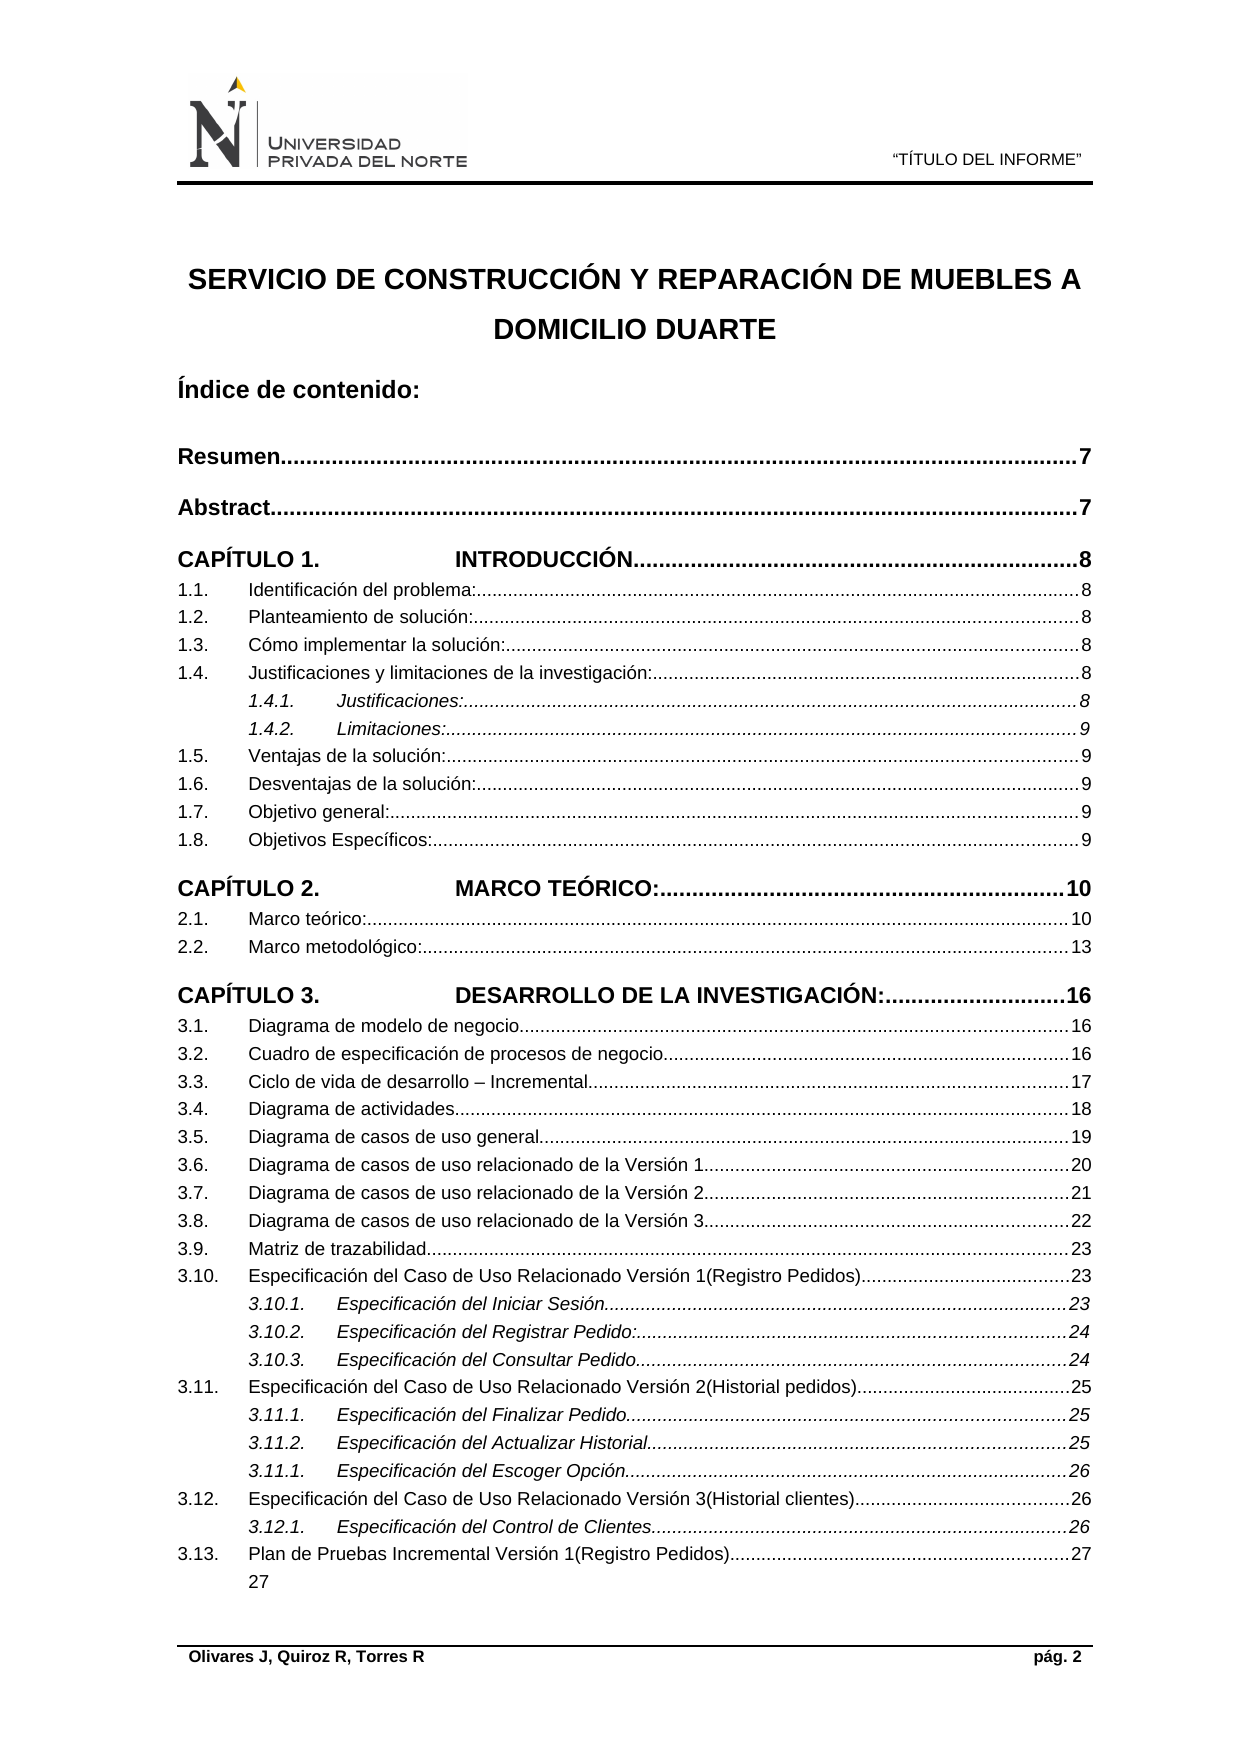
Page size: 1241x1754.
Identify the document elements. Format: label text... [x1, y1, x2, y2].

text 1.1. Identificación del problema: 8 [177, 578, 1092, 600]
text 2.2. Marco metodológico: 13 [177, 936, 1092, 957]
text 1.8. Objetivos Específicos: 9 [177, 829, 1092, 850]
text SERVICIO DE CONSTRUCCIÓN Y REPARACIÓN DE MUEBLES A DOMICILIO DUARTE [177, 262, 1092, 346]
text 1.7. Objetivo general: 9 [177, 801, 1092, 822]
text 27 [177, 1571, 1092, 1593]
text 3.10.1. Especificación del Iniciar Sesión 23 [248, 1293, 1092, 1314]
text 1.3. Cómo implementar la solución: 8 [177, 634, 1092, 656]
text Resumen 7 [177, 443, 1092, 469]
text CAPÍTULO 2. MARCO TEÓRICO: 10 [177, 875, 1092, 902]
text CAPÍTULO 3. DESARROLLO DE LA INVESTIGACIÓN: 16 [177, 982, 1092, 1008]
text 3.11. Especificación del Caso de Uso Relacionado Versión 2(Historial pedidos) 25 [177, 1376, 1092, 1398]
text 3.1. Diagrama de modelo de negocio 16 [177, 1015, 1092, 1036]
text 3.13. Plan de Pruebas Incremental Versión 1(Registro Pedidos) 27 [177, 1543, 1092, 1565]
text 3.8. Diagrama de casos de uso relacionado de la Versión 3 22 [177, 1209, 1092, 1231]
text 3.9. Matriz de trazabilidad 23 [177, 1237, 1092, 1259]
text 3.10. Especificación del Caso de Uso Relacionado Versión 1(Registro Pedidos) 23 [177, 1265, 1092, 1287]
text 1.4. Justificaciones y limitaciones de la investigación: 8 [177, 662, 1092, 683]
text 1.2. Planteamiento de solución: 8 [177, 606, 1092, 628]
text 1.5. Ventajas de la solución: 9 [177, 745, 1092, 767]
text 3.4. Diagrama de actividades 18 [177, 1098, 1092, 1120]
text 3.2. Cuadro de especificación de procesos de negocio 16 [177, 1043, 1092, 1064]
picture [188, 73, 469, 169]
text 3.11.1. Especificación del Escoger Opción 26 [248, 1460, 1092, 1481]
text 1.4.1. Justificaciones: 8 [248, 689, 1092, 711]
text 3.3. Ciclo de vida de desarrollo – Incremental 17 [177, 1070, 1092, 1092]
text 3.11.2. Especificación del Actualizar Historial 25 [248, 1432, 1092, 1453]
text CAPÍTULO 1. INTRODUCCIÓN 8 [177, 546, 1092, 572]
text 3.10.2. Especificación del Registrar Pedido: 24 [248, 1321, 1092, 1342]
text Índice de contenido: [177, 375, 1092, 404]
text 3.12. Especificación del Caso de Uso Relacionado Versión 3(Historial clientes) 26 [177, 1488, 1092, 1509]
text 1.4.2. Limitaciones: 9 [248, 717, 1092, 739]
text 3.12.1. Especificación del Control de Clientes 26 [248, 1515, 1092, 1537]
text 3.5. Diagrama de casos de uso general 19 [177, 1126, 1092, 1148]
text 3.11.1. Especificación del Finalizar Pedido 25 [248, 1404, 1092, 1426]
text 2.1. Marco teórico: 10 [177, 908, 1092, 929]
text 1.6. Desventajas de la solución: 9 [177, 773, 1092, 794]
text 3.7. Diagrama de casos de uso relacionado de la Versión 2 21 [177, 1182, 1092, 1203]
text 3.10.3. Especificación del Consultar Pedido 24 [248, 1348, 1092, 1370]
text 3.6. Diagrama de casos de uso relacionado de la Versión 1 20 [177, 1154, 1092, 1175]
text Abstract 7 [177, 494, 1092, 521]
